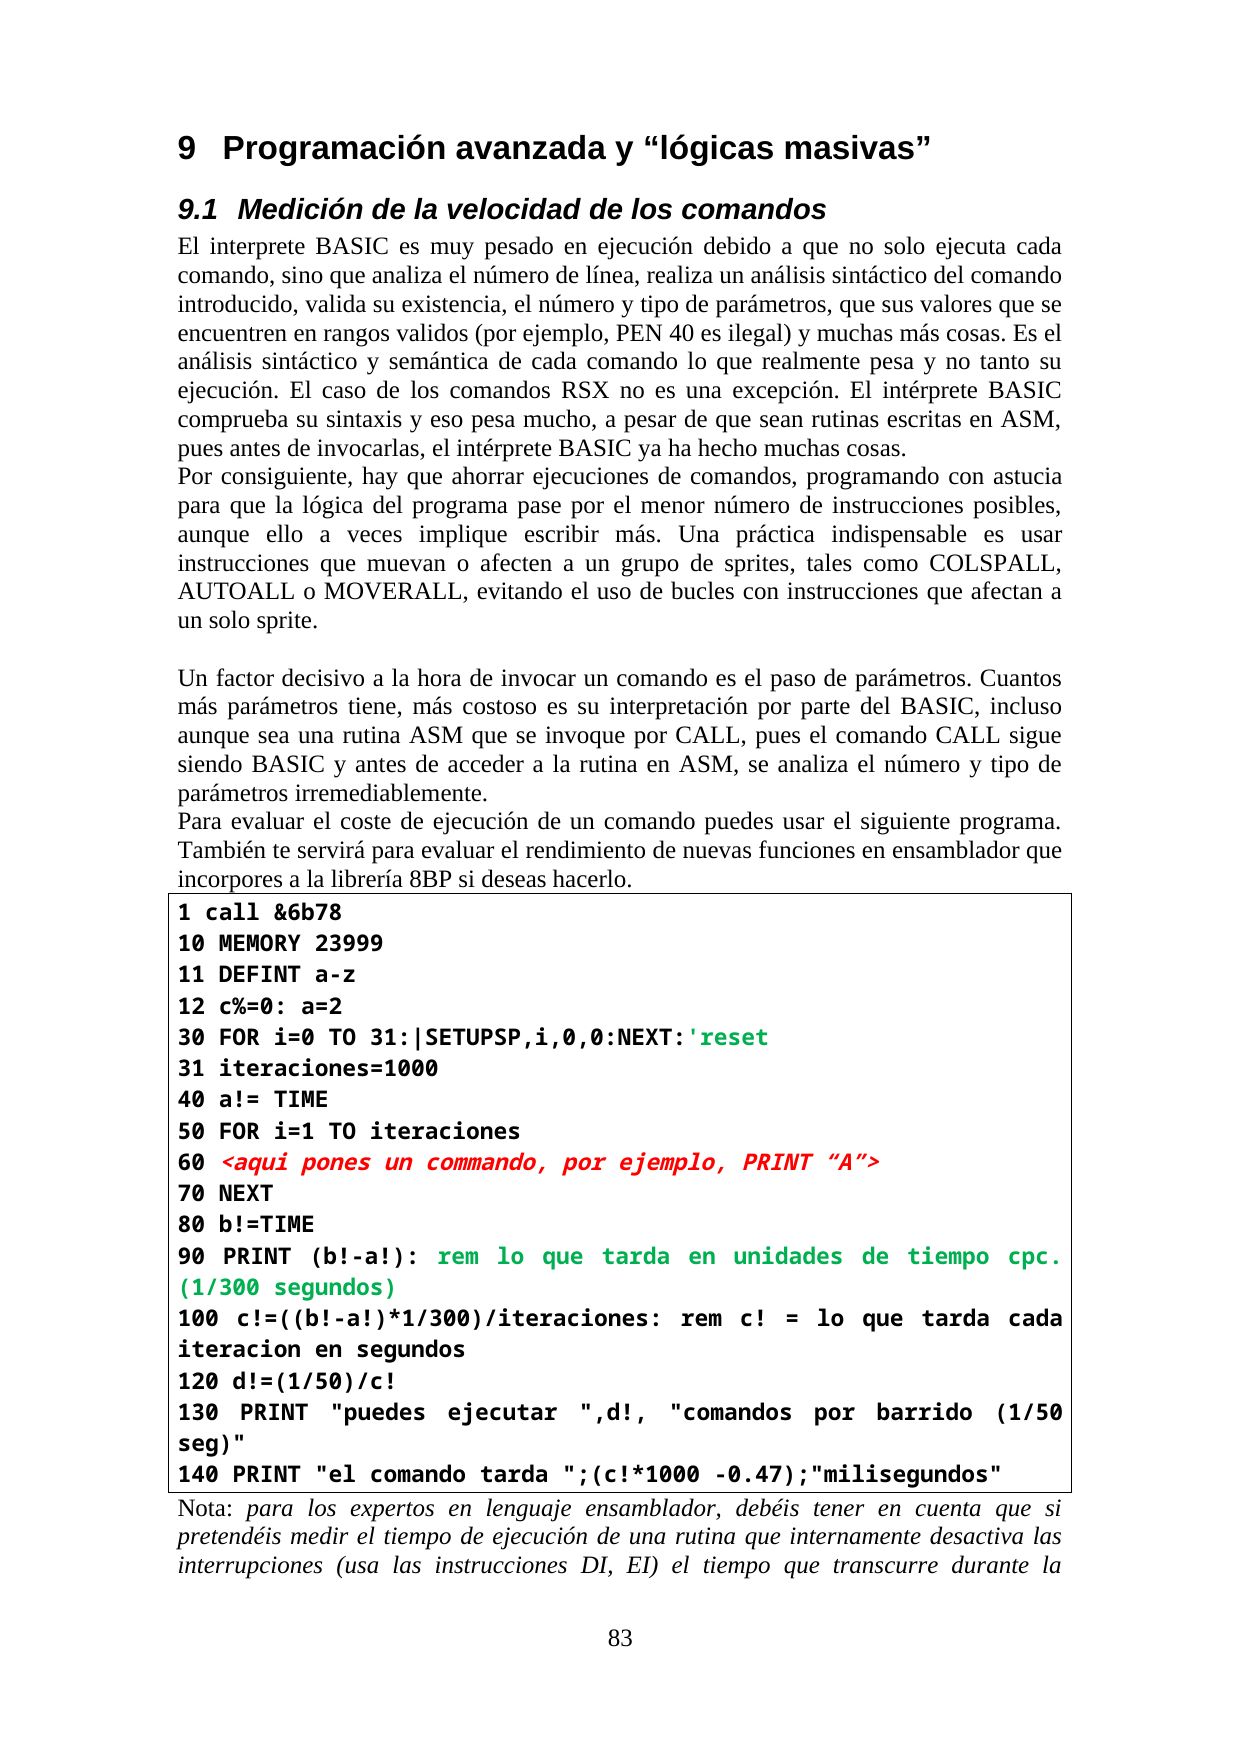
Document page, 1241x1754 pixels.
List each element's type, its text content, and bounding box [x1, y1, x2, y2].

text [177, 1493, 1063, 1579]
text 1 call &6b78 [169, 894, 1071, 927]
text 12 c%=0: a=2 [177, 989, 1063, 1021]
text 50 FOR i=1 TO iteraciones [177, 1114, 1063, 1146]
text 130 PRINT "puedes ejecutar ",d!, "comandos por barrido (1/50 seg)" [177, 1396, 1063, 1455]
text 60 <aqui pones un commando, por ejemplo, PRINT “A”> [177, 1146, 1063, 1177]
text 30 FOR i=0 TO 31:|SETUPSP,i,0,0:NEXT:'reset [177, 1021, 1063, 1052]
text Un factor decisivo a la hora de invocar un comando es el paso de parámetros. Cuantos más parámetros tiene, más costoso es su interpretación por parte del BASIC, incluso aunque sea una rutina ASM que se invoque por CALL, pues el comando CALL sigue siendo BASIC y antes de acceder a la rutina en ASM, se analiza el número y tipo de parámetros irremediablemente. [177, 663, 1063, 806]
subtitle Medición de la velocidad de los comandos [177, 192, 1063, 225]
subtitle Programación avanzada y “lógicas masivas” [177, 128, 1063, 167]
text Para evaluar el coste de ejecución de un comando puedes usar el siguiente programa. También te servirá para evaluar el rendimiento de nuevas funciones en ensamblador que incorpores a la librería 8BP si deseas hacerlo. [177, 806, 1063, 893]
text 90 PRINT (b!-a!): rem lo que tarda en unidades de tiempo cpc. (1/300 segundos) [177, 1239, 1063, 1302]
text 100 c!=((b!-a!)*1/300)/iteraciones: rem c! = lo que tarda cada iteracion en segundos [177, 1302, 1063, 1364]
text 80 b!=TIME [177, 1208, 1063, 1239]
text 40 a!= TIME [177, 1083, 1063, 1114]
text 10 MEMORY 23999 [177, 927, 1063, 958]
text 140 PRINT "el comando tarda ";(c!*1000 -0.47);"milisegundos" [169, 1455, 1071, 1492]
text 70 NEXT [177, 1177, 1063, 1208]
text 11 DEFINT a-z [177, 958, 1063, 989]
text El interprete BASIC es muy pesado en ejecución debido a que no solo ejecuta cada comando, sino que analiza el número de línea, realiza un análisis sintáctico del comando introducido, valida su existencia, el número y tipo de parámetros, que sus valores que se encuentren en rangos validos (por ejemplo, PEN 40 es ilegal) y muchas más cosas. Es el análisis sintáctico y semántica de cada comando lo que realmente pesa y no tanto su ejecución. El caso de los comandos RSX no es una excepción. El intérprete BASIC comprueba su sintaxis y eso pesa mucho, a pesar de que sean rutinas escritas en ASM, pues antes de invocarlas, el intérprete BASIC ya ha hecho muchas cosas. [177, 231, 1063, 461]
text Por consiguiente, hay que ahorrar ejecuciones de comandos, programando con astucia para que la lógica del programa pase por el menor número de instrucciones posibles, aunque ello a veces implique escribir más. Una práctica indispensable es usar instrucciones que muevan o afecten a un grupo de sprites, tales como COLSPALL, AUTOALL o MOVERALL, evitando el uso de bucles con instrucciones que afectan a un solo sprite. [177, 461, 1063, 634]
text 31 iteraciones=1000 [177, 1052, 1063, 1083]
text 120 d!=(1/50)/c! [177, 1364, 1063, 1396]
